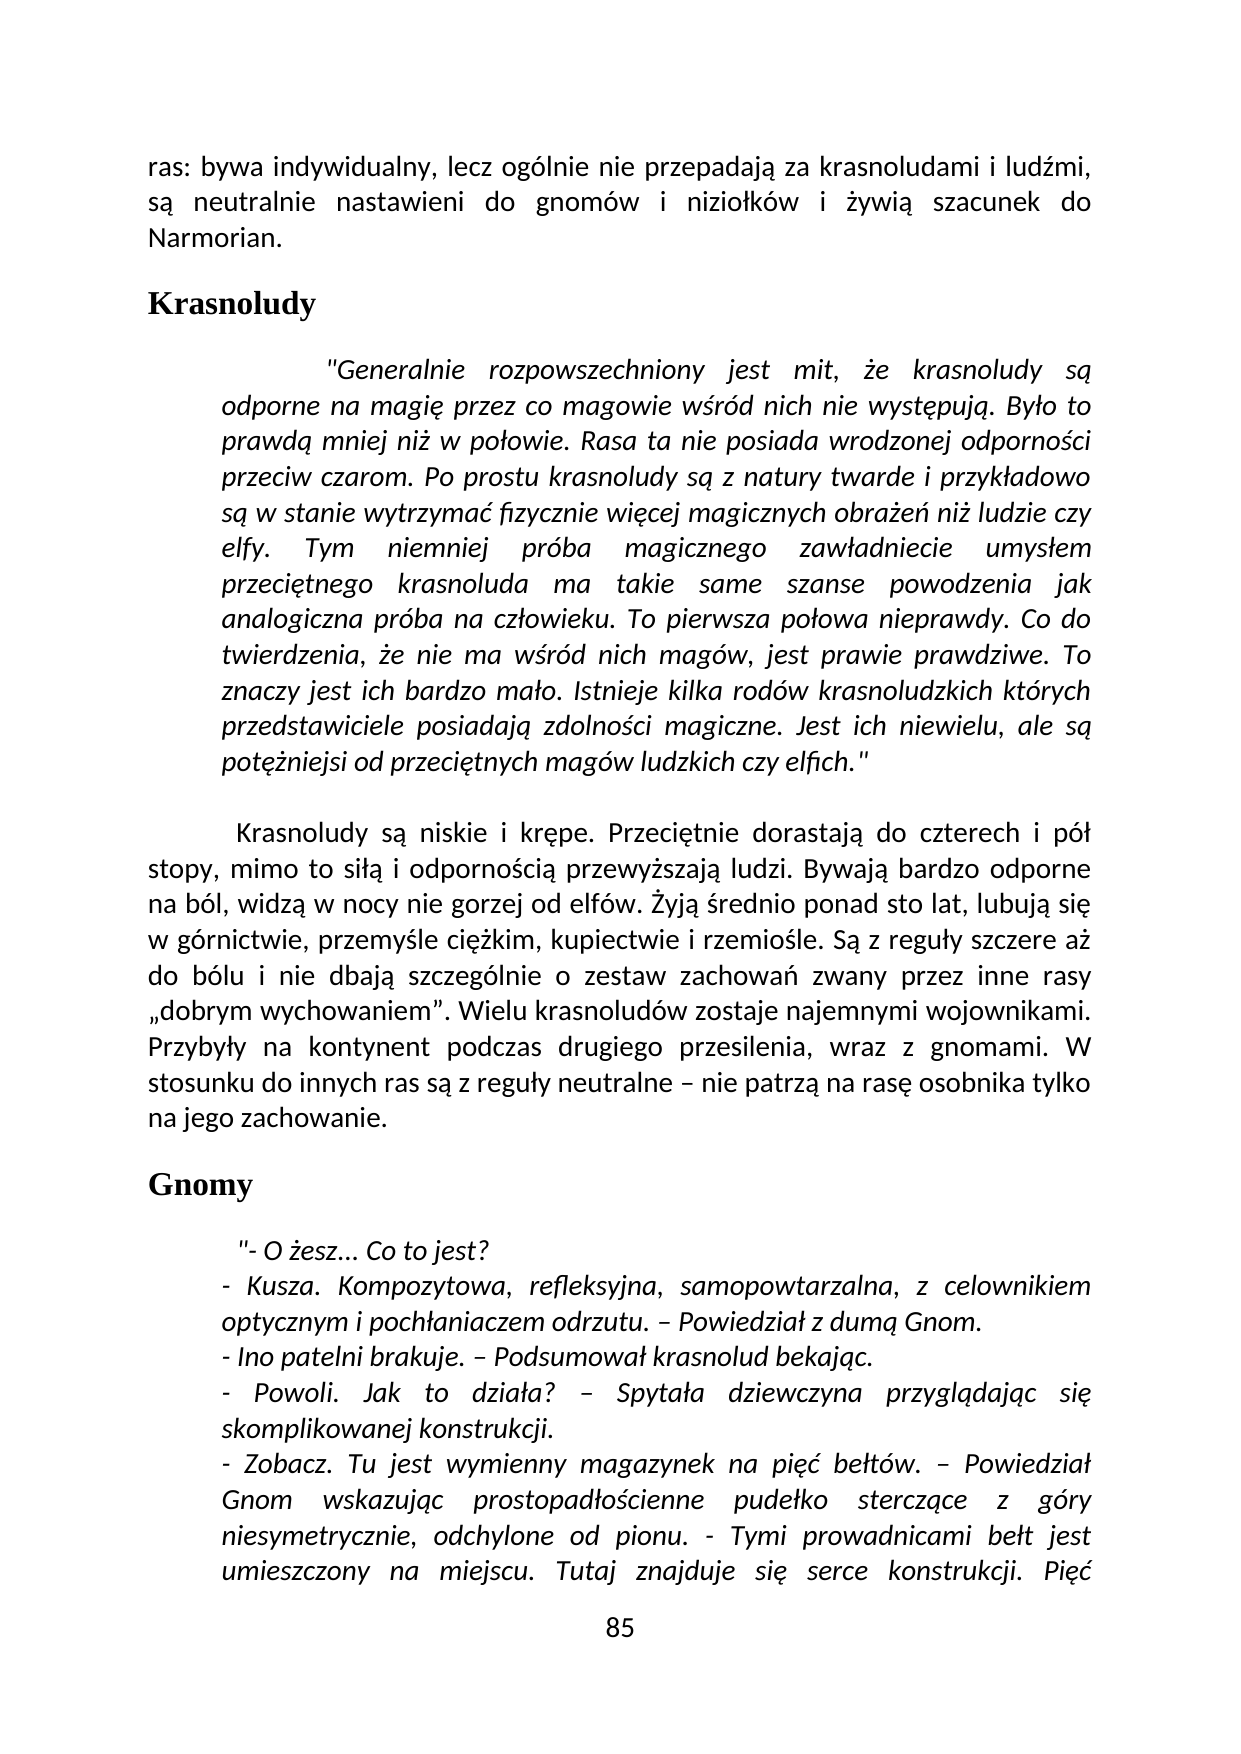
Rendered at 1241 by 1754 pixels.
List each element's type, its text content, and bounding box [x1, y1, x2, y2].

text "- O żesz... Co to jest? [221, 1232, 1093, 1267]
subtitle Gnomy [148, 1164, 1093, 1202]
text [221, 1445, 1093, 1588]
text - Powoli. Jak to działa? – Spytała dziewczyna przyglądając się skomplikowanej konstrukcji. [221, 1374, 1093, 1445]
text Krasnoludy są niskie i krępe. Przeciętnie dorastają do czterech i pół stopy, mimo to siłą i odpornością przewyższają ludzi. Bywają bardzo odporne na ból, widzą w nocy nie gorzej od elfów. Żyją średnio ponad sto lat, lubują się w górnictwie, przemyśle ciężkim, kupiectwie i rzemiośle. Są z reguły szczere aż do bólu i nie dbają szczególnie o zestaw zachowań zwany przez inne rasy „dobrym wychowaniem”. Wielu krasnoludów zostaje najemnymi wojownikami. Przybyły na kontynent podczas drugiego przesilenia, wraz z gnomami. W stosunku do innych ras są z reguły neutralne – nie patrzą na rasę osobnika tylko na jego zachowanie. [148, 814, 1093, 1135]
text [148, 148, 1093, 254]
text "Generalnie rozpowszechniony jest mit, że krasnoludy są odporne na magię przez co magowie wśród nich nie występują. Było to prawdą mniej niż w połowie. Rasa ta nie posiada wrodzonej odporności przeciw czarom. Po prostu krasnoludy są z natury twarde i przykładowo są w stanie wytrzymać fizycznie więcej magicznych obrażeń niż ludzie czy elfy. Tym niemniej próba magicznego zawładniecie umysłem przeciętnego krasnoluda ma takie same szanse powodzenia jak analogiczna próba na człowieku. To pierwsza połowa nieprawdy. Co do twierdzenia, że nie ma wśród nich magów, jest prawie prawdziwe. To znaczy jest ich bardzo mało. Istnieje kilka rodów krasnoludzkich których przedstawiciele posiadają zdolności magiczne. Jest ich niewielu, ale są potężniejsi od przeciętnych magów ludzkich czy elfich." [221, 351, 1093, 779]
text - Kusza. Kompozytowa, refleksyjna, samopowtarzalna, z celownikiem optycznym i pochłaniaczem odrzutu. – Powiedział z dumą Gnom. [221, 1267, 1093, 1338]
subtitle Krasnoludy [148, 284, 1093, 322]
text - Ino patelni brakuje. – Podsumował krasnolud bekając. [221, 1338, 1093, 1374]
